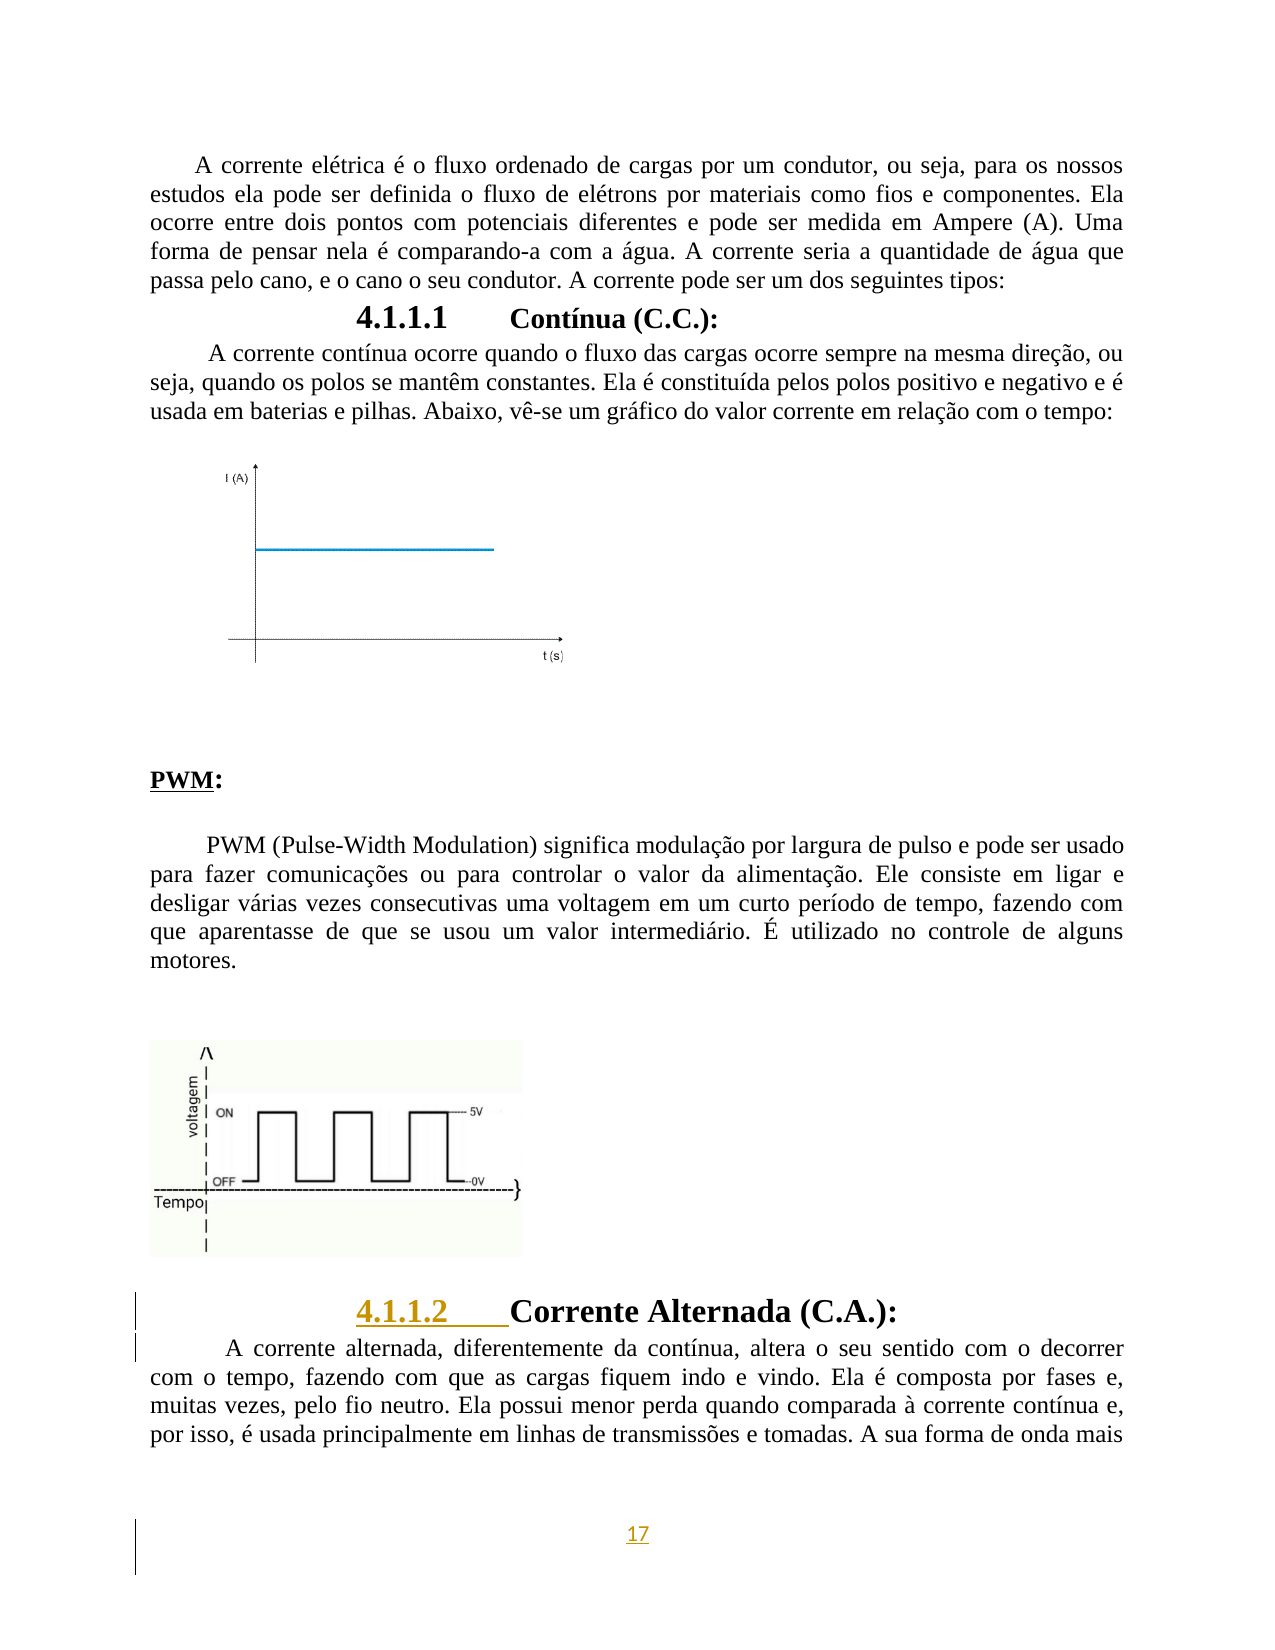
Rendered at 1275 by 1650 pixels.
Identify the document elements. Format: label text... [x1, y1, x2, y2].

list Contínua (C.C.): [356, 297, 1125, 335]
text PWM: [150, 762, 1125, 795]
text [150, 1333, 1125, 1448]
list Corrente Alternada (C.A.): [356, 1292, 1125, 1330]
text A corrente elétrica é o fluxo ordenado de cargas por um condutor, ou seja, para os nossos estudos ela pode ser definida o fluxo de elétrons por materiais como fios e componentes. Ela ocorre entre dois pontos com potenciais diferentes e pode ser medida em Ampere (A). Uma forma de pensar nela é comparando-a com a água. A corrente seria a quantidade de água que passa pelo cano, e o cano o seu condutor. A corrente pode ser um dos seguintes tipos: [150, 150, 1125, 294]
text A corrente contínua ocorre quando o fluxo das cargas ocorre sempre na mesma direção, ou seja, quando os polos se mantêm constantes. Ela é constituída pelos polos positivo e negativo e é usada em baterias e pilhas. Abaixo, vê-se um gráfico do valor corrente em relação com o tempo: [150, 338, 1125, 424]
text PWM (Pulse-Width Modulation) significa modulação por largura de pulso e pode ser usado para fazer comunicações ou para controlar o valor da alimentação. Ele consiste em ligar e desligar várias vezes consecutivas uma voltagem em um curto período de tempo, fazendo com que aparentasse de que se usou um valor intermediário. É utilizado no controle de alguns motores. [150, 830, 1125, 974]
picture [225, 463, 563, 663]
picture [150, 1040, 523, 1257]
